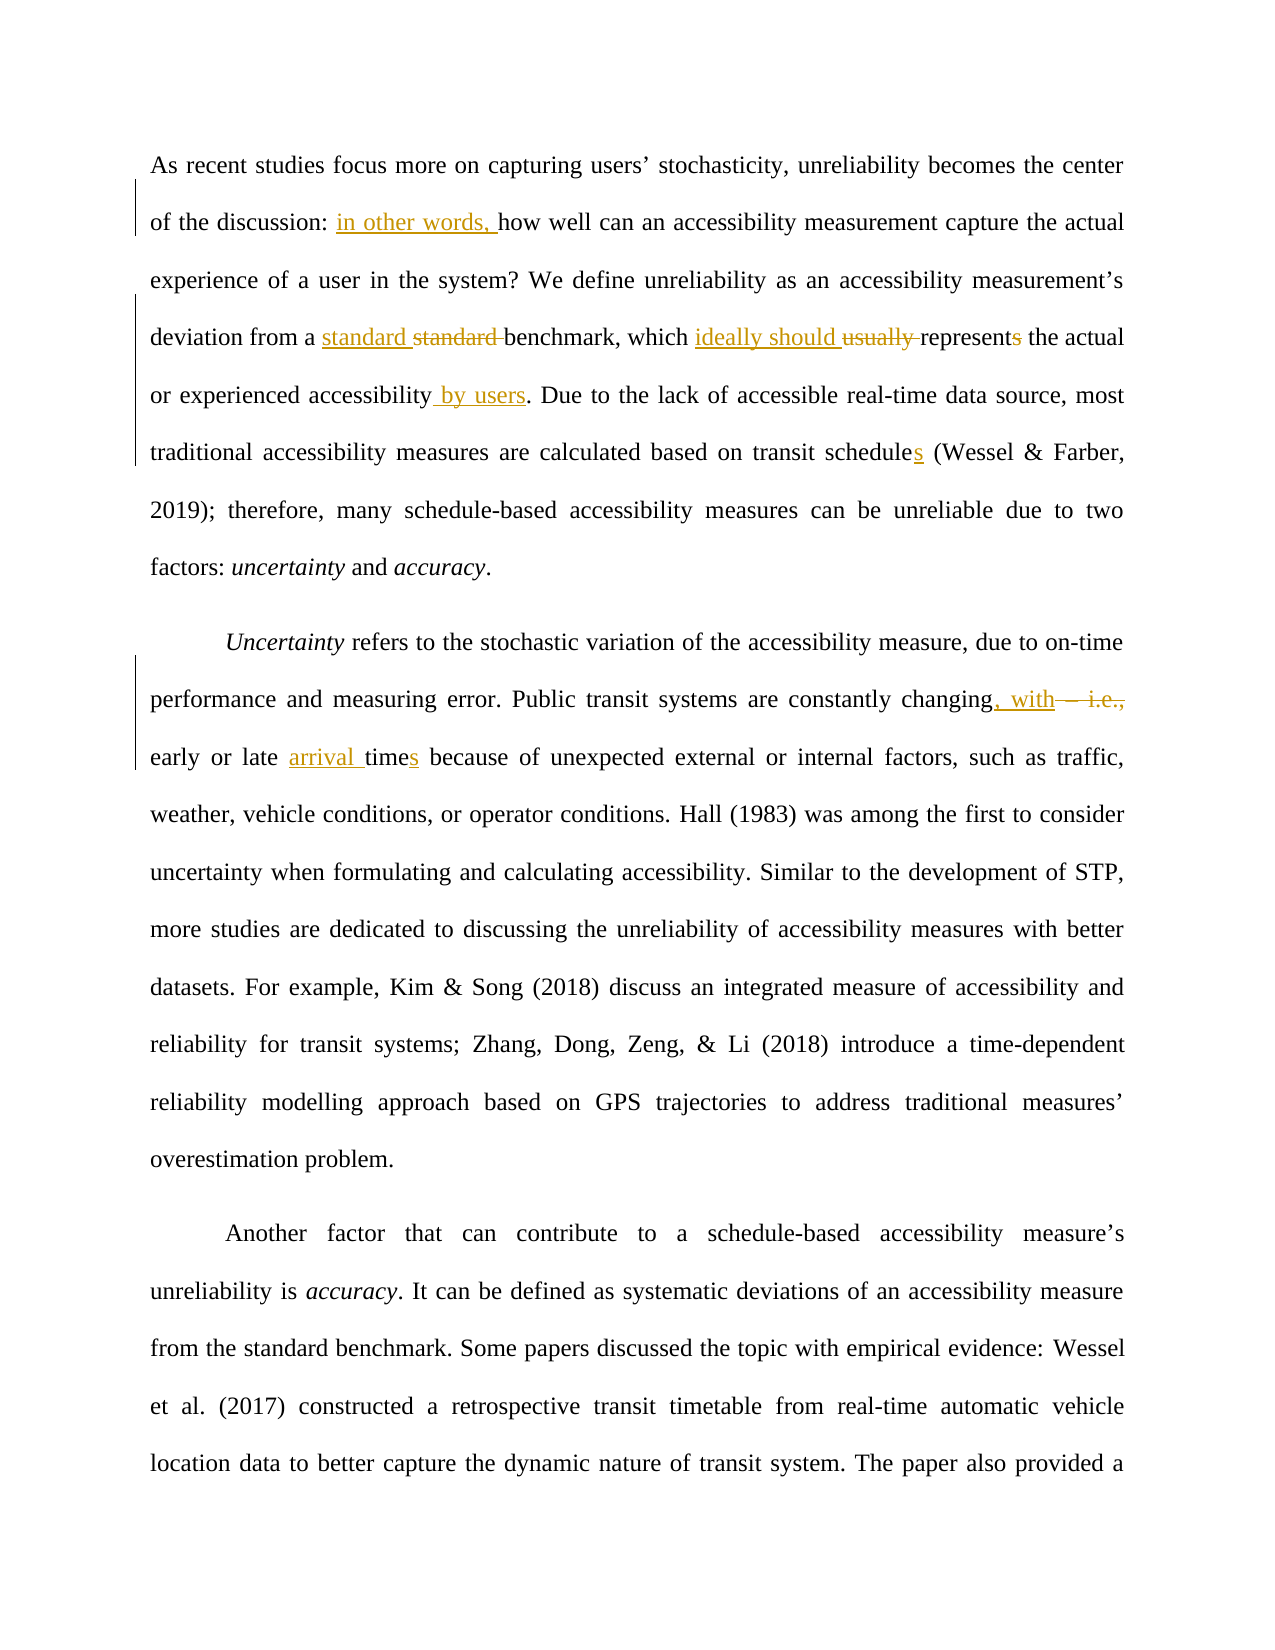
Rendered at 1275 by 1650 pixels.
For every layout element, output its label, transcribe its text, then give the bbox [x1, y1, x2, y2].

text Uncertainty refers to the stochastic variation of the accessibility measure, due to on-time performance and measuring error. Public transit systems are constantly changing early or late time because of unexpected external or internal factors, such as traffic, weather, vehicle conditions, or operator conditions. Hall (1983) was among the first to consider uncertainty when formulating and calculating accessibility. Similar to the development of STP, more studies are dedicated to discussing the unreliability of accessibility measures with better datasets. For example, Kim & Song (2018) discuss an integrated measure of accessibility and reliability for transit systems; Zhang, Dong, Zeng, & Li (2018) introduce a time-dependent reliability modelling approach based on GPS trajectories to address traditional measures’ overestimation problem. [150, 627, 1125, 1173]
text As recent studies focus more on capturing users’ stochasticity, unreliability becomes the center of the discussion: how well can an accessibility measurement capture the actual experience of a user in the system? We define unreliability as an accessibility measurement’s deviation from a benchmark, which represent the actual or experienced accessibility. Due to the lack of accessible real-time data source, most traditional accessibility measures are calculated based on transit schedule (Wessel & Farber, 2019); therefore, many schedule-based accessibility measures can be unreliable due to two factors: uncertainty and accuracy. [150, 150, 1125, 581]
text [150, 1218, 1125, 1477]
